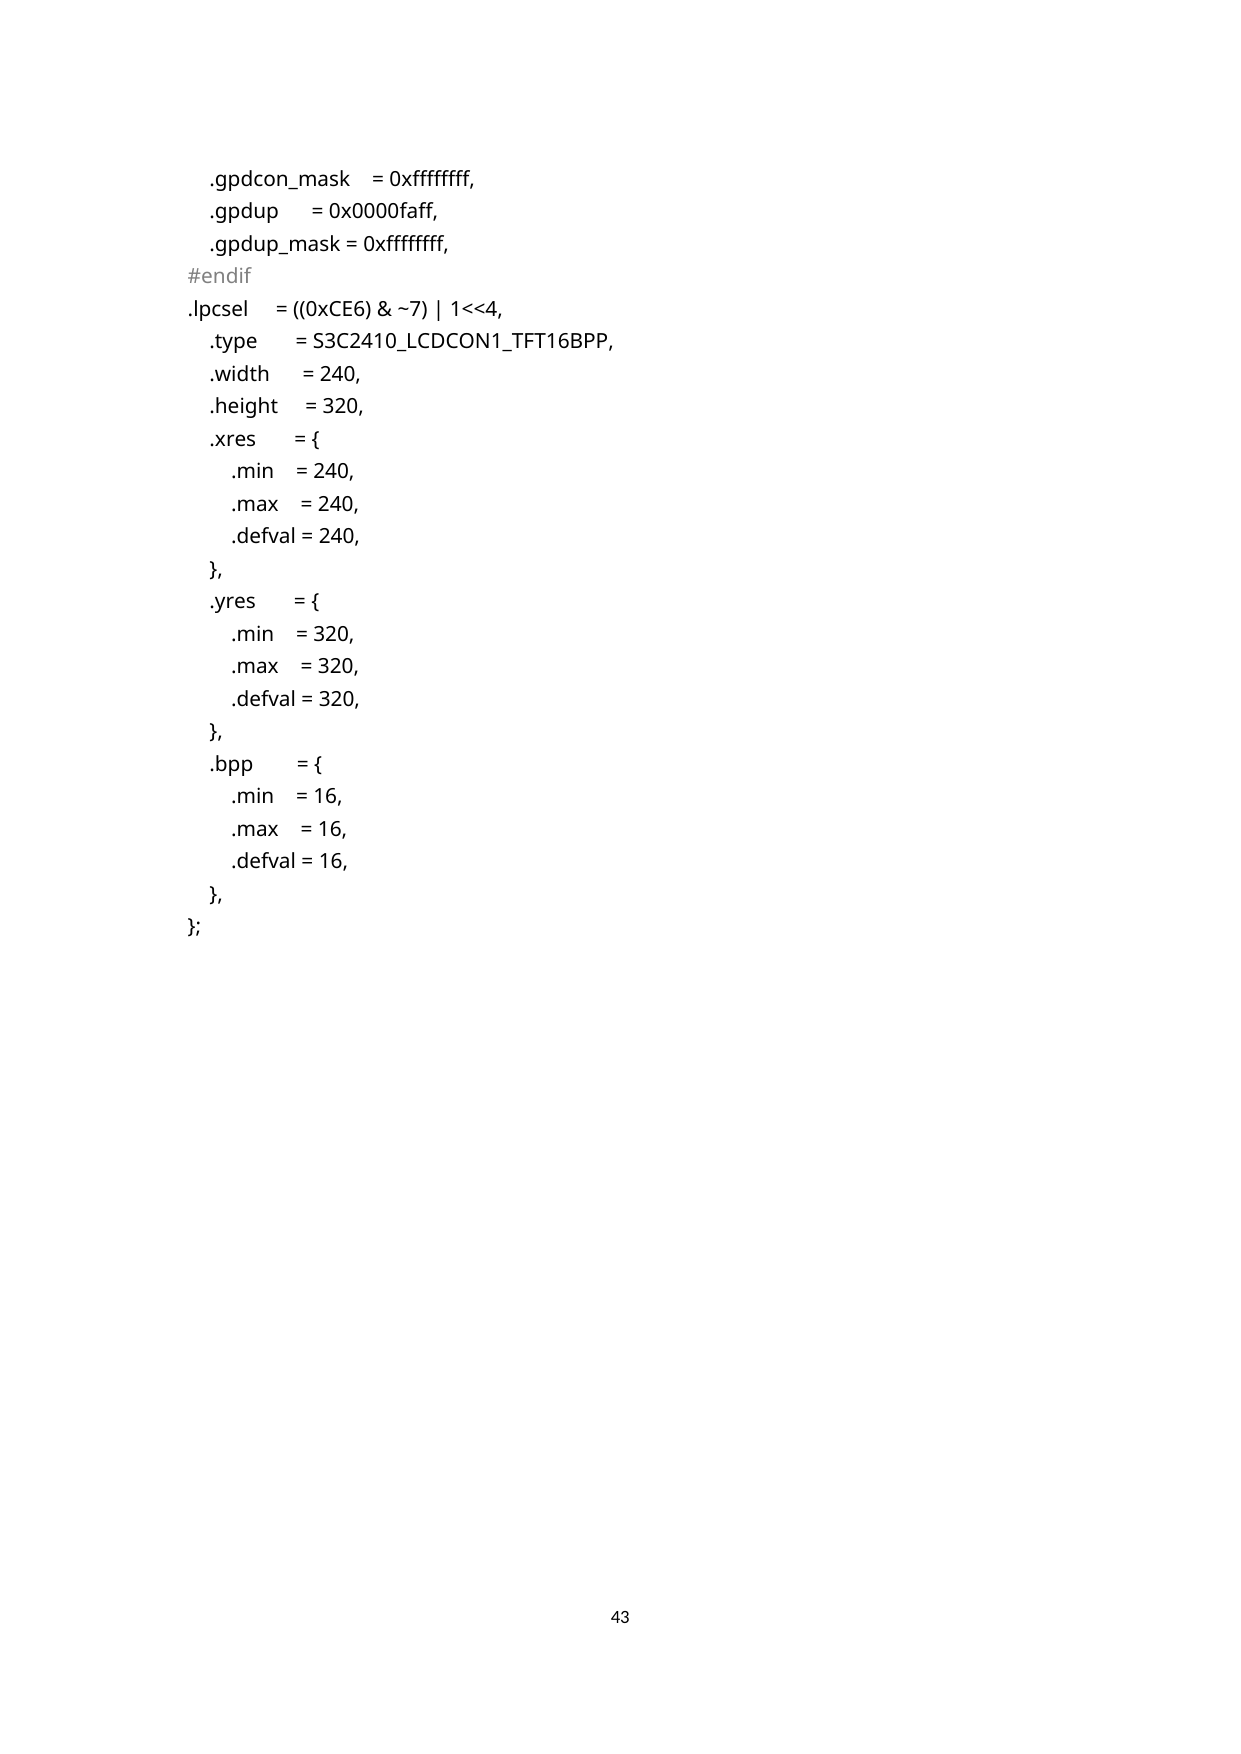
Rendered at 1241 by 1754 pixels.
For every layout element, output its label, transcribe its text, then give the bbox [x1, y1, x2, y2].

text }, [187, 877, 1053, 909]
text .gpdup = 0x0000faff, [187, 194, 1053, 227]
text .max = 240, [187, 487, 1053, 519]
text .yres = { [187, 584, 1053, 617]
text .max = 320, [187, 649, 1053, 682]
text .defval = 16, [187, 844, 1053, 877]
text }, [187, 714, 1053, 747]
text .min = 240, [187, 454, 1053, 487]
text .bpp = { [187, 747, 1053, 779]
text }; [187, 909, 1053, 942]
text .min = 320, [187, 617, 1053, 649]
text .lpcsel = ((0xCE6) & ~7) | 1<<4, [187, 292, 1053, 324]
text .min = 16, [187, 779, 1053, 812]
text .max = 16, [187, 812, 1053, 844]
text .width = 240, [187, 357, 1053, 389]
text .gpdcon_mask = 0xffffffff, [187, 162, 1053, 194]
text }, [187, 552, 1053, 584]
text .defval = 320, [187, 682, 1053, 714]
text .type = S3C2410_LCDCON1_TFT16BPP, [187, 324, 1053, 357]
text .height = 320, [187, 389, 1053, 422]
text #endif [187, 259, 1053, 292]
text .xres = { [187, 422, 1053, 454]
text .defval = 240, [187, 519, 1053, 552]
text .gpdup_mask = 0xffffffff, [187, 227, 1053, 259]
